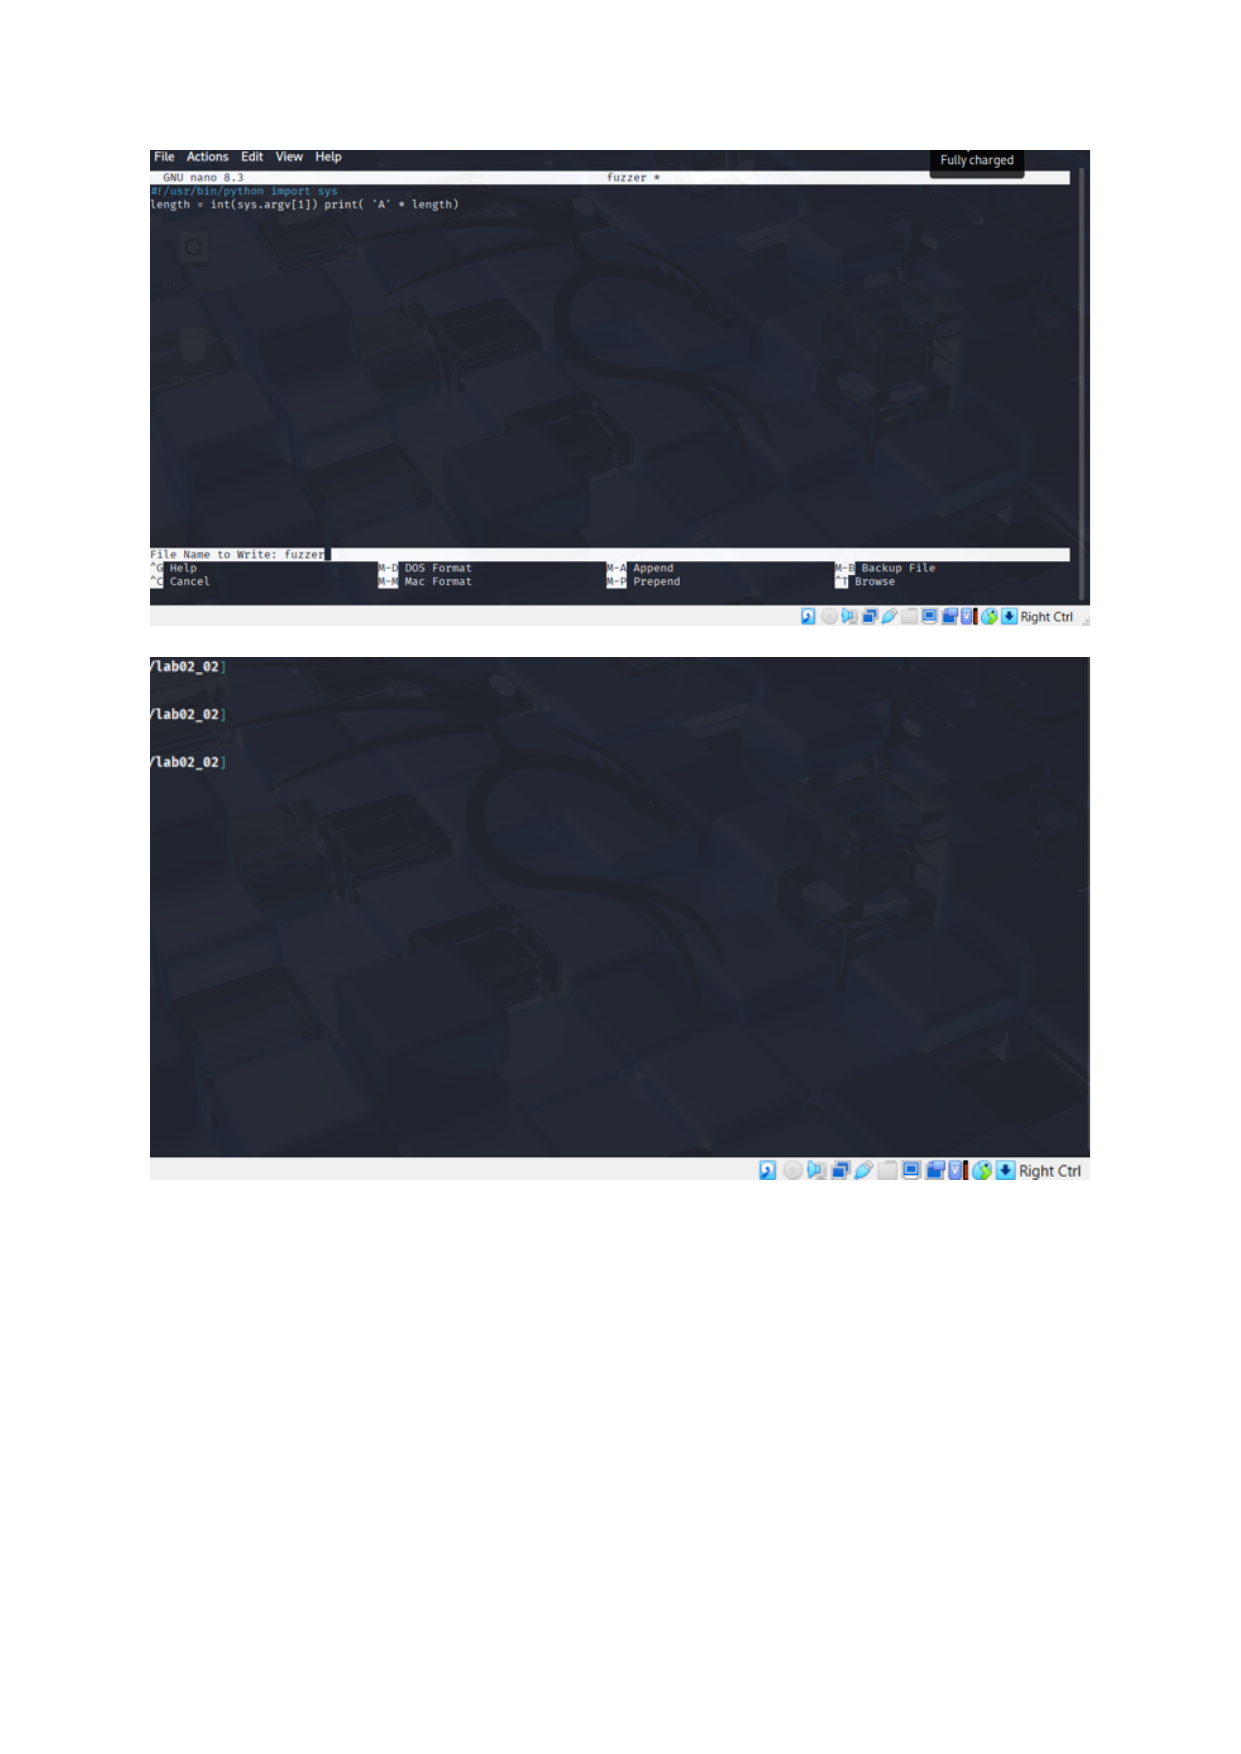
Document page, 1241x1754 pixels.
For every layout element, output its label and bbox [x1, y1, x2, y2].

picture [150, 150, 1091, 626]
picture [150, 657, 1091, 1180]
